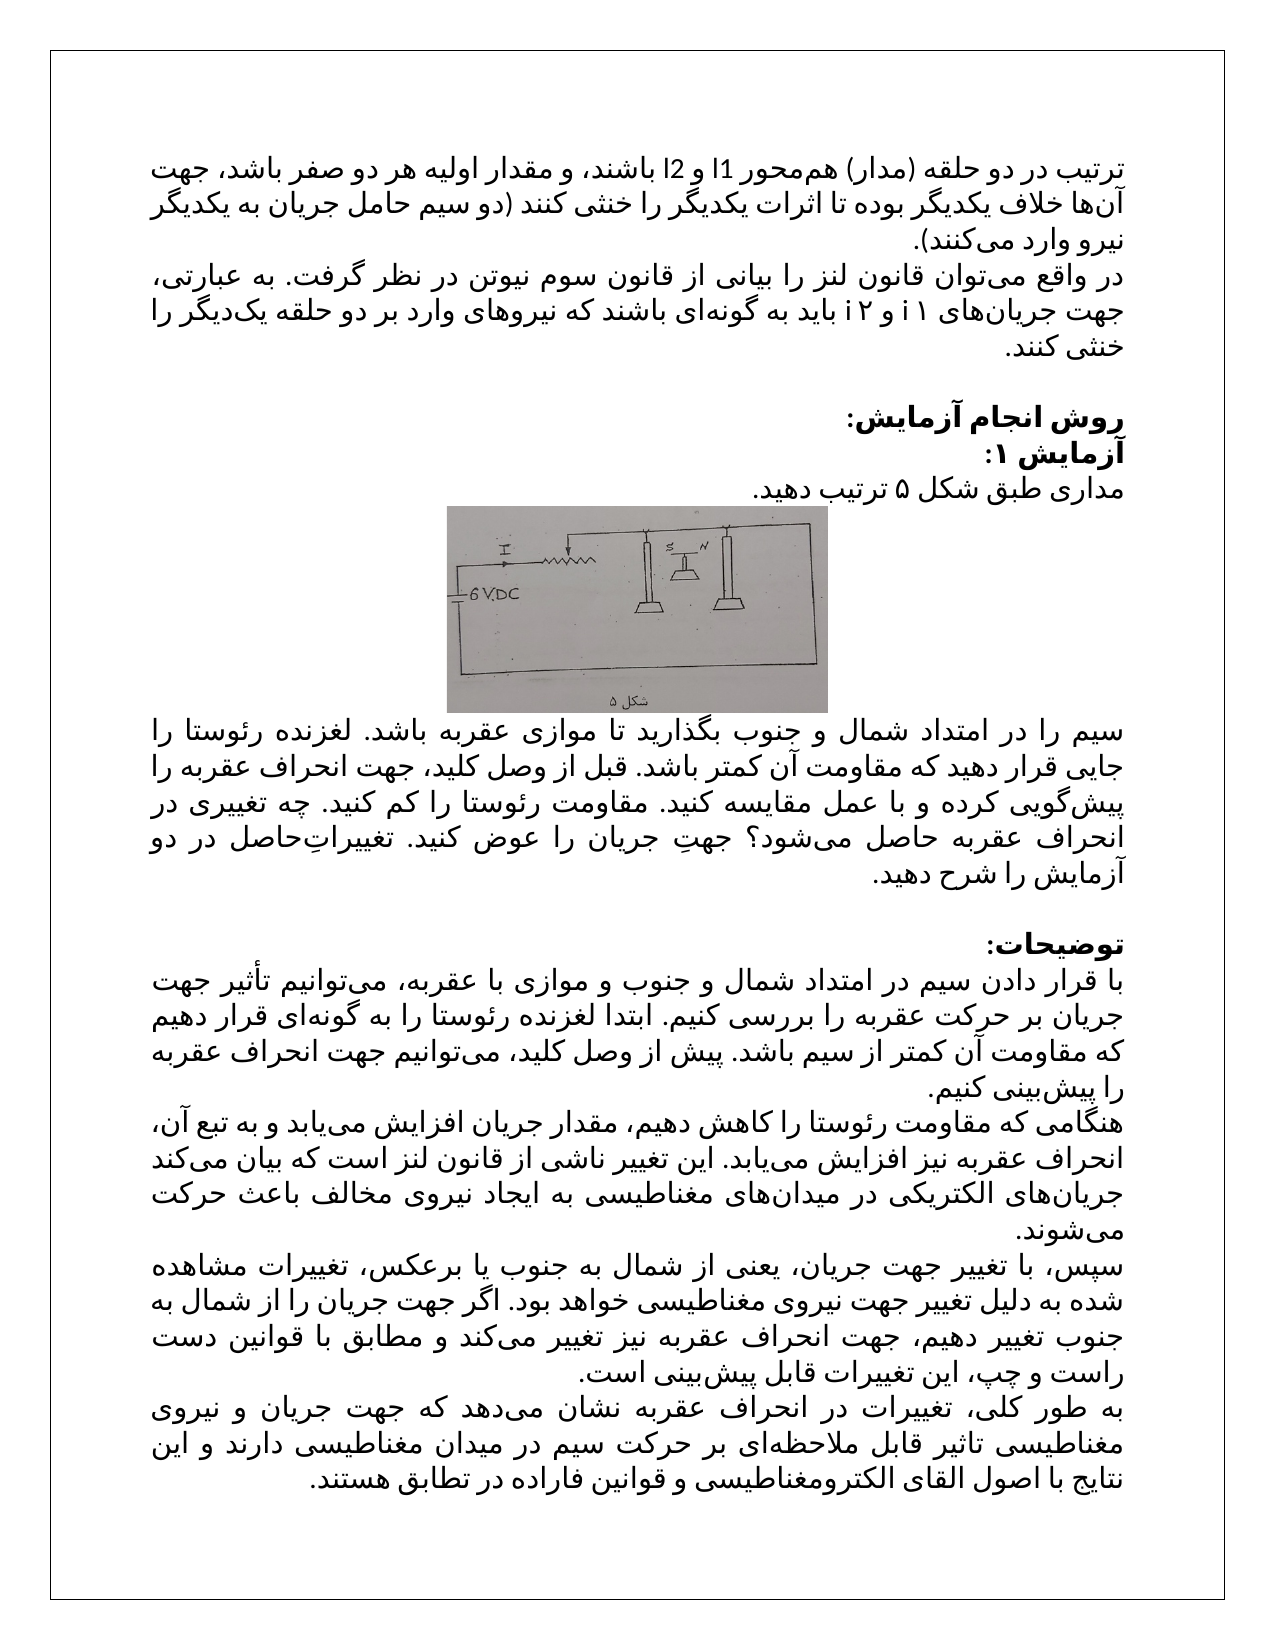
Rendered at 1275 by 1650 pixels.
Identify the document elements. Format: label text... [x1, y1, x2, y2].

text با قرار دادن سیم در امتداد شمال و جنوب و موازی با عقربه، می‌توانیم تأثیر جهت جریان بر حرکت عقربه را بررسی کنیم. ابتدا لغزنده رئوستا را به گونه‌ای قرار دهیم که مقاومت آن کمتر از سیم باشد. پیش از وصل کلید، می‌توانیم جهت انحراف عقربه را پیش‌بینی کنیم. [150, 962, 1125, 1104]
text در واقع می‌توان قانون لنز را بیانی از قانون سوم نیوتن در نظر گرفت. به عبارتی، جهت جریان‌های i۱ و i۲ باید به گونه‌ای باشند که نیرو‌های وارد بر دو حلقه یک‌دیگر را خنثی کنند. [150, 257, 1125, 364]
text سیم را در امتداد شمال و جنوب بگذارید تا موازی عقربه باشد. لغزنده رئوستا را جایی قرار دهید که مقاومت آن کمتر باشد. قبل از وصل کلید، جهت انحراف عقربه را پیش‌گویی کرده و با عمل مقایسه کنید. مقاومت رئوستا را کم کنید. چه تغییری در انحراف عقربه حاصل می‌شود؟‌ جهتِ جریان را عوض کنید. تغییراتِ‌حاصل در دو آزمایش را شرح دهید. [150, 712, 1125, 891]
text به طور کلی، تغییرات در انحراف عقربه نشان می‌دهد که جهت جریان و نیروی مغناطیسی تاثیر قابل ملاحظه‌ای بر حرکت سیم در میدان مغناطیسی دارند و این نتایج با اصول القای الکترومغناطیسی و قوانین فاراده در تطابق هستند. [150, 1389, 1125, 1496]
text مداری طبق شکل ۵ ترتیب دهید. [150, 471, 1125, 506]
text توضیحات: [150, 926, 1125, 962]
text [150, 150, 1125, 257]
text سپس، با تغییر جهت جریان، یعنی از شمال به جنوب یا برعکس، تغییرات مشاهده شده به دلیل تغییر جهت نیروی مغناطیسی خواهد بود. اگر جهت جریان را از شمال به جنوب تغییر دهیم، جهت انحراف عقربه نیز تغییر می‌کند و مطابق با قوانین دست راست و چپ، این تغییرات قابل پیش‌بینی است. [150, 1247, 1125, 1389]
text روش انجام آزمایش: [150, 399, 1125, 435]
text هنگامی که مقاومت رئوستا را کاهش دهیم، مقدار جریان افزایش می‌یابد و به تبع آن، انحراف عقربه نیز افزایش می‌یابد. این تغییر ناشی از قانون لنز است که بیان می‌کند جریان‌های الکتریکی در میدان‌های مغناطیسی به ایجاد نیروی مخالف باعث حرکت می‌شوند. [150, 1104, 1125, 1247]
picture [446, 506, 828, 713]
text آزمایش ۱: [150, 435, 1125, 471]
